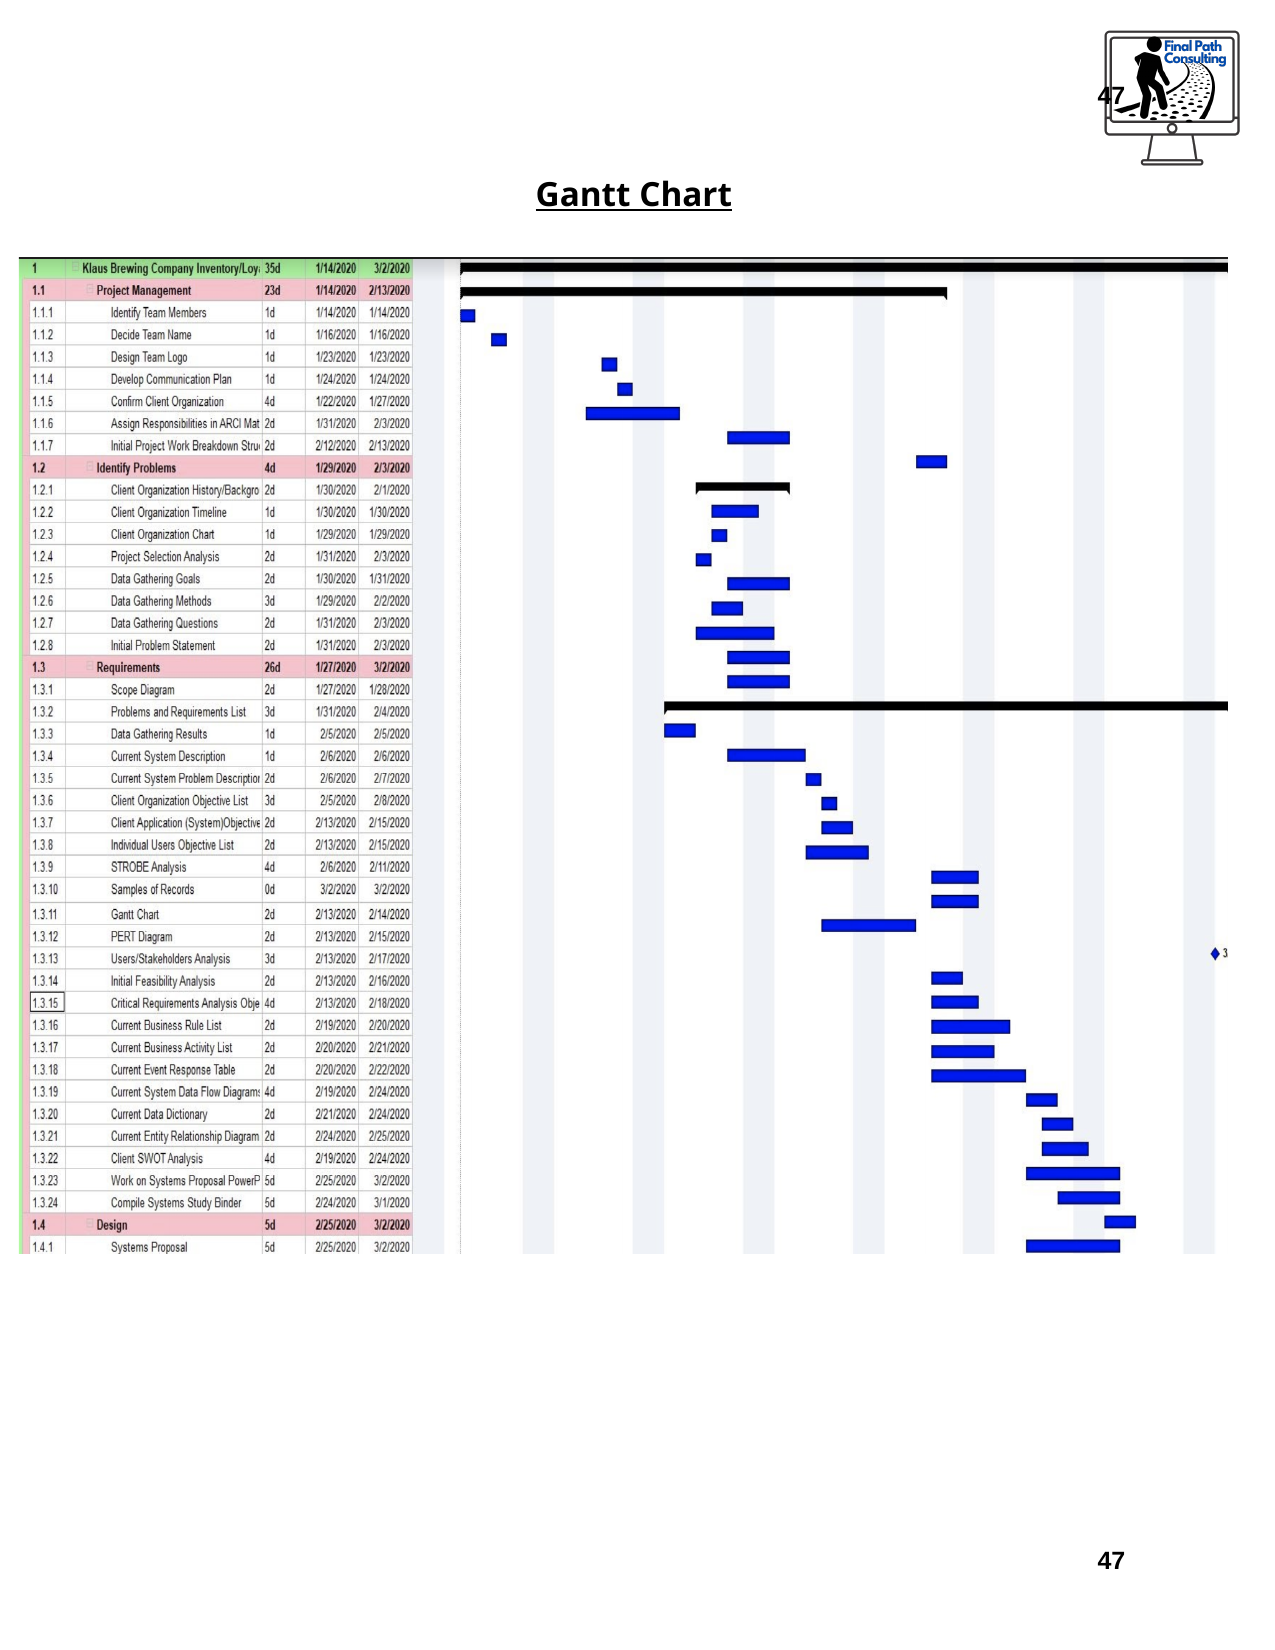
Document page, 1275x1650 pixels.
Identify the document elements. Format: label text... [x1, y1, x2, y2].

picture [18, 257, 1228, 1254]
picture [1098, 18, 1247, 174]
subtitle Gantt Chart [187, 171, 1125, 216]
